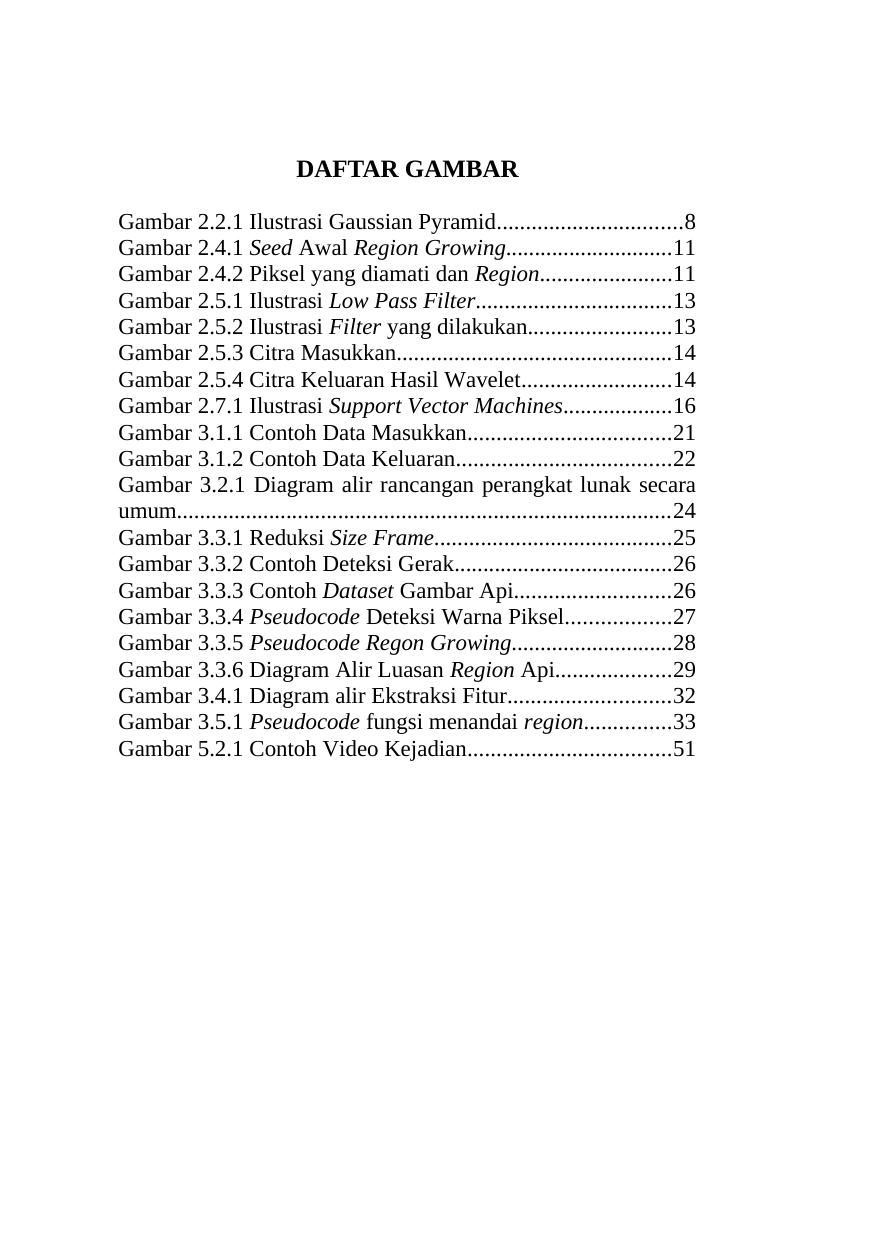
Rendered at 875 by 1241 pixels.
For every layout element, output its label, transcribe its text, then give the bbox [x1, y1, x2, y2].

text Gambar 2.4.2 Piksel yang diamati dan Region 11 [118, 260, 697, 287]
text Gambar 3.3.4 Pseudocode Deteksi Warna Piksel 27 [118, 603, 697, 629]
text Gambar 3.2.1 Diagram alir rancangan perangkat lunak secara umum 24 [118, 471, 697, 524]
text Gambar 2.5.1 Ilustrasi Low Pass Filter 13 [118, 287, 697, 313]
text Gambar 3.4.1 Diagram alir Ekstraksi Fitur 32 [118, 682, 697, 708]
text Gambar 2.4.1 Seed Awal Region Growing 11 [118, 234, 697, 260]
text Gambar 2.5.4 Citra Keluaran Hasil Wavelet 14 [118, 366, 697, 392]
text Gambar 2.7.1 Ilustrasi Support Vector Machines 16 [118, 392, 697, 418]
text Gambar 3.5.1 Pseudocode fungsi menandai region 33 [118, 708, 697, 735]
text Gambar 3.1.2 Contoh Data Keluaran 22 [118, 445, 697, 471]
text Gambar 3.3.1 Reduksi Size Frame 25 [118, 524, 697, 550]
text Gambar 5.2.1 Contoh Video Kejadian 51 [118, 735, 697, 761]
text Gambar 3.3.5 Pseudocode Regon Growing 28 [118, 629, 697, 656]
subtitle DAFTAR GAMBAR [118, 154, 697, 183]
text Gambar 2.2.1 Ilustrasi Gaussian Pyramid 8 [118, 208, 697, 234]
text Gambar 3.3.3 Contoh Dataset Gambar Api 26 [118, 577, 697, 603]
text Gambar 3.3.2 Contoh Deteksi Gerak 26 [118, 550, 697, 577]
text Gambar 2.5.2 Ilustrasi Filter yang dilakukan 13 [118, 313, 697, 339]
text Gambar 3.1.1 Contoh Data Masukkan 21 [118, 418, 697, 445]
text Gambar 3.3.6 Diagram Alir Luasan Region Api 29 [118, 656, 697, 682]
text Gambar 2.5.3 Citra Masukkan 14 [118, 339, 697, 366]
